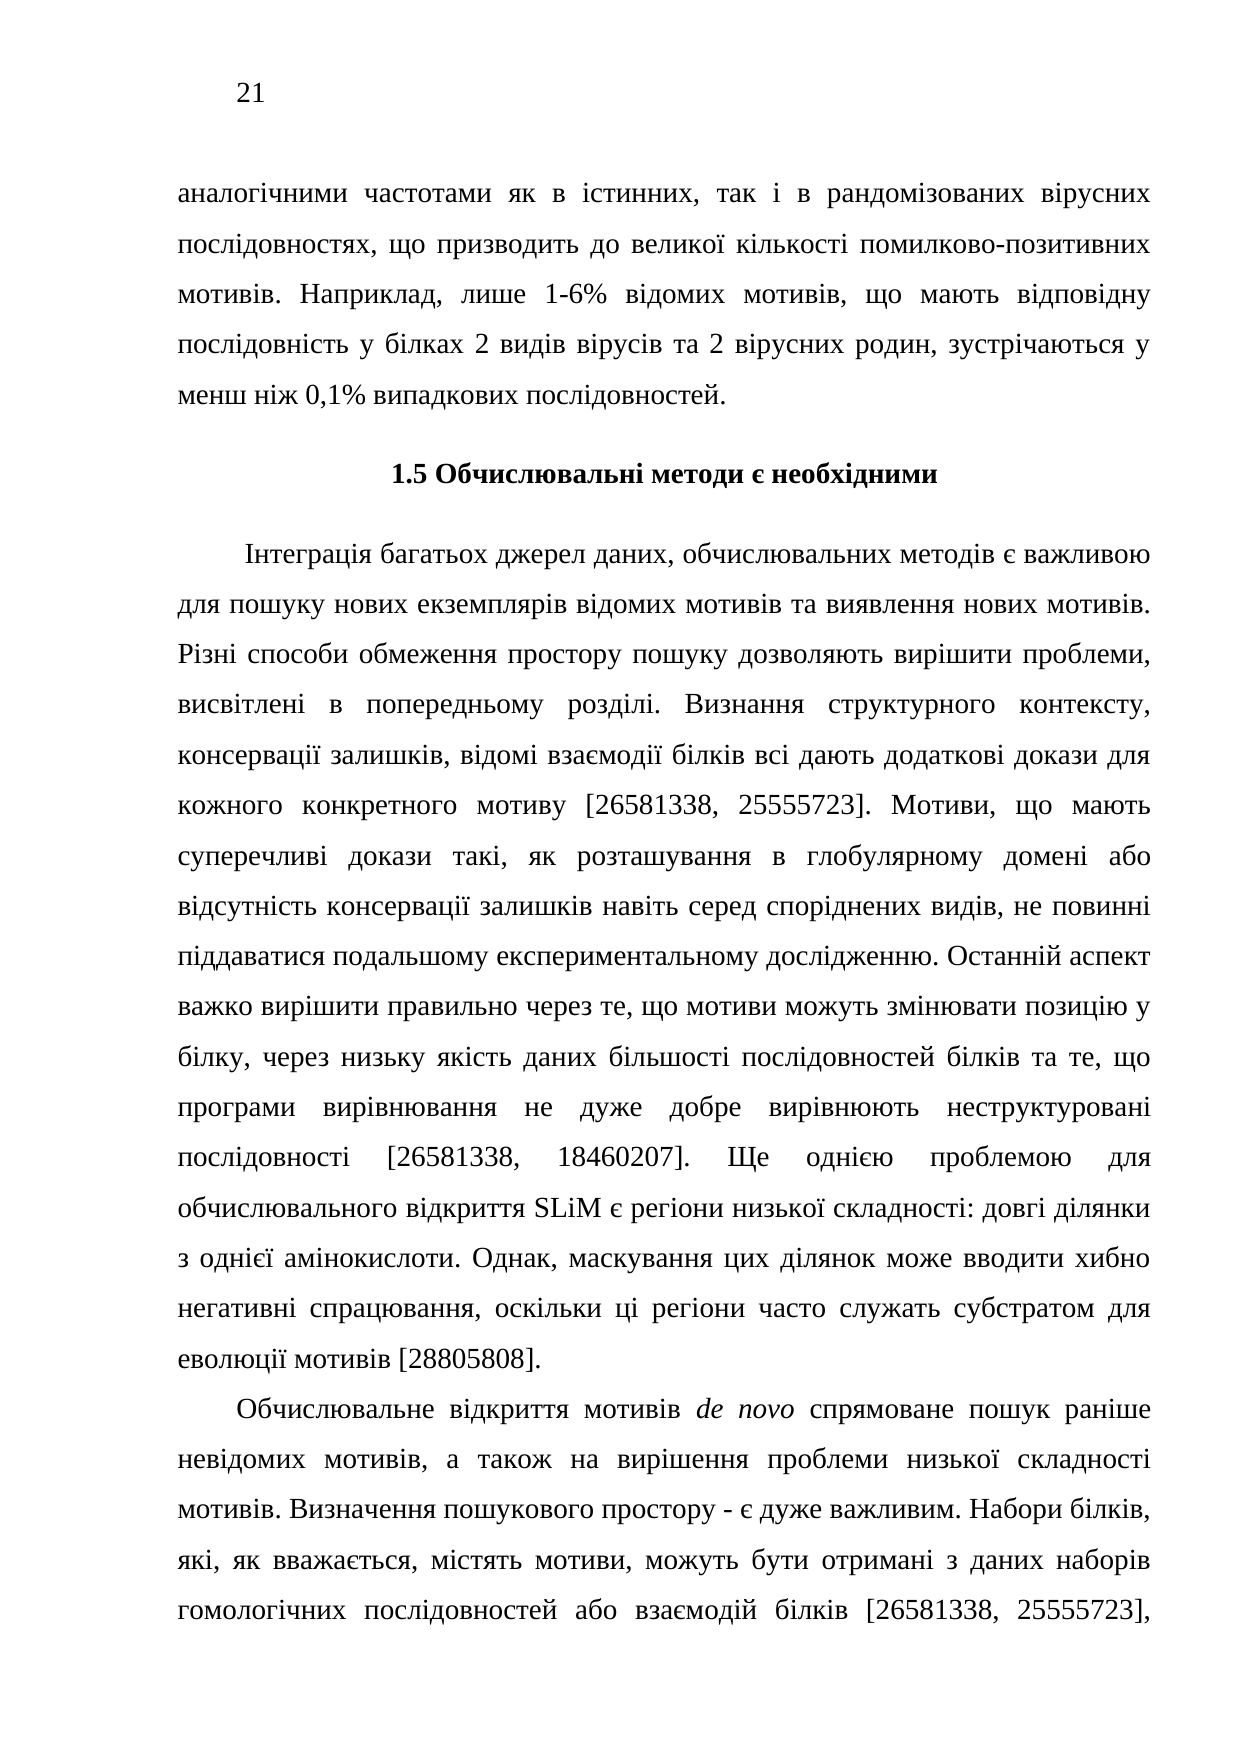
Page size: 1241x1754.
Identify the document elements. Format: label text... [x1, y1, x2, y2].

subtitle 1.5 Обчислювальні методи є необхідними [177, 456, 1152, 490]
text Інтеграція багатьох джерел даних, обчислювальних методів є важливою для пошуку нових екземплярів відомих мотивів та виявлення нових мотивів. Різні способи обмеження простору пошуку дозволяють вирішити проблеми, висвітлені в попередньому розділі. Визнання структурного контексту, консервації залишків, відомі взаємодії білків всі дають додаткові докази для кожного конкретного мотиву [26581338, 25555723]. Мотиви, що мають суперечливі докази такі, як розташування в глобулярному домені або відсутність консервації залишків навіть серед споріднених видів, не повинні піддаватися подальшому експериментальному дослідженню. Останній аспект важко вирішити правильно через те, що мотиви можуть змінювати позицію у білку, через низьку якість даних більшості послідовностей білків та те, що програми вирівнювання не дуже добре вирівнюють неструктуровані послідовності [26581338, 18460207]. Ще однією проблемою для обчислювального відкриття SLiM є регіони низької складності: довгі ділянки з однієї амінокислоти. Однак, маскування цих ділянок може вводити хибно негативні спрацювання, оскільки ці регіони часто служать субстратом для еволюції мотивів [28805808]. [177, 536, 1152, 1374]
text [177, 176, 1152, 410]
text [177, 1391, 1152, 1626]
